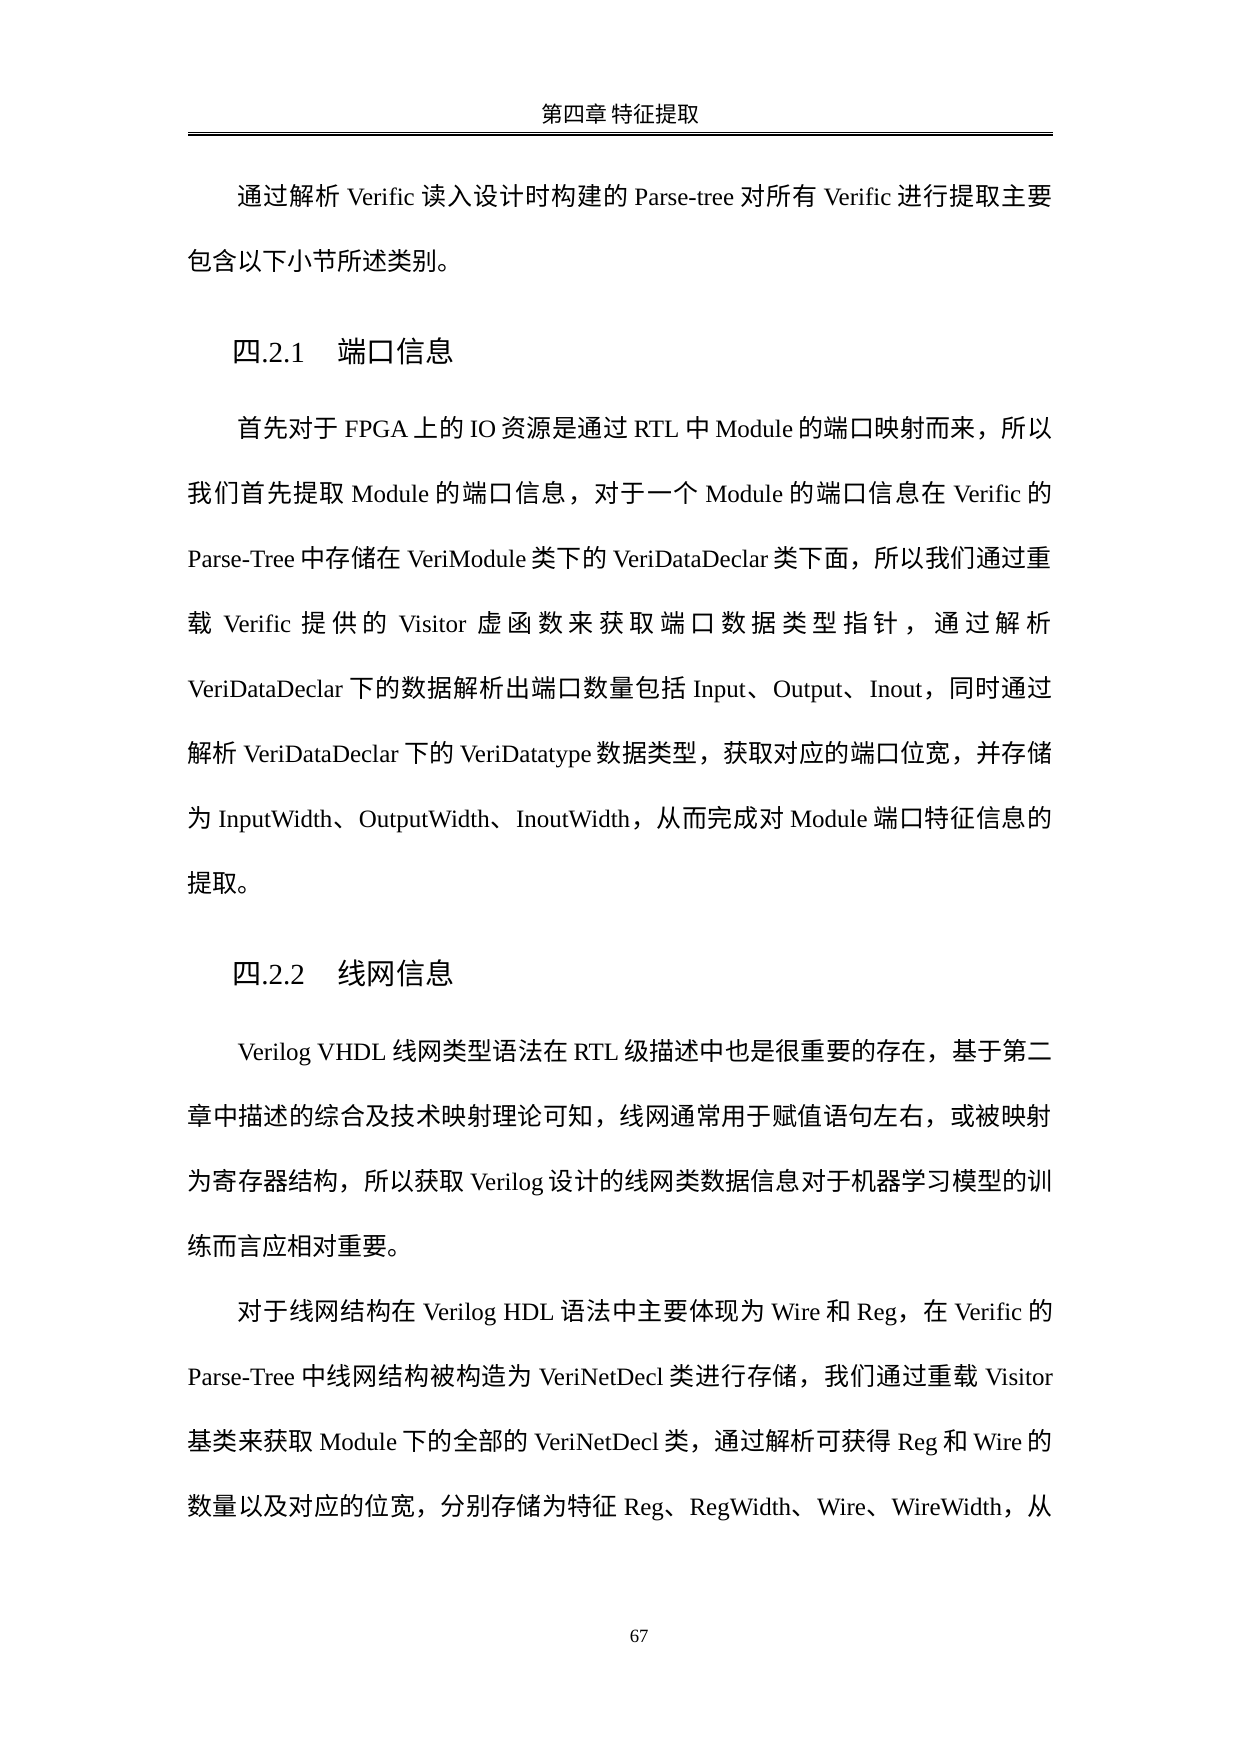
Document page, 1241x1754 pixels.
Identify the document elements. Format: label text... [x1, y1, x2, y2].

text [187, 1277, 1053, 1537]
text 首先对于FPGA上的IO资源是通过RTL中Module的端口映射而来，所以我们首先提取Module的端口信息，对于一个Module的端口信息在Verific的Parse-Tree中存储在VeriModule类下的VeriDataDeclar类下面，所以我们通过重载Verific提供的Visitor虚函数来获取端口数据类型指针，通过解析VeriDataDeclar下的数据解析出端口数量包括Input、Output、Inout，同时通过解析VeriDataDeclar下的VeriDatatype数据类型，获取对应的端口位宽，并存储为InputWidth、OutputWidth、InoutWidth，从而完成对Module端口特征信息的提取。 [187, 394, 1053, 914]
subtitle 线网信息 [232, 939, 1053, 1004]
text Verilog VHDL线网类型语法在RTL级描述中也是很重要的存在，基于第二章中描述的综合及技术映射理论可知，线网通常用于赋值语句左右，或被映射为寄存器结构，所以获取Verilog设计的线网类数据信息对于机器学习模型的训练而言应相对重要。 [187, 1017, 1053, 1277]
subtitle 端口信息 [232, 317, 1053, 382]
text 通过解析Verific读入设计时构建的Parse-tree对所有Verific进行提取主要包含以下小节所述类别。 [187, 162, 1053, 292]
